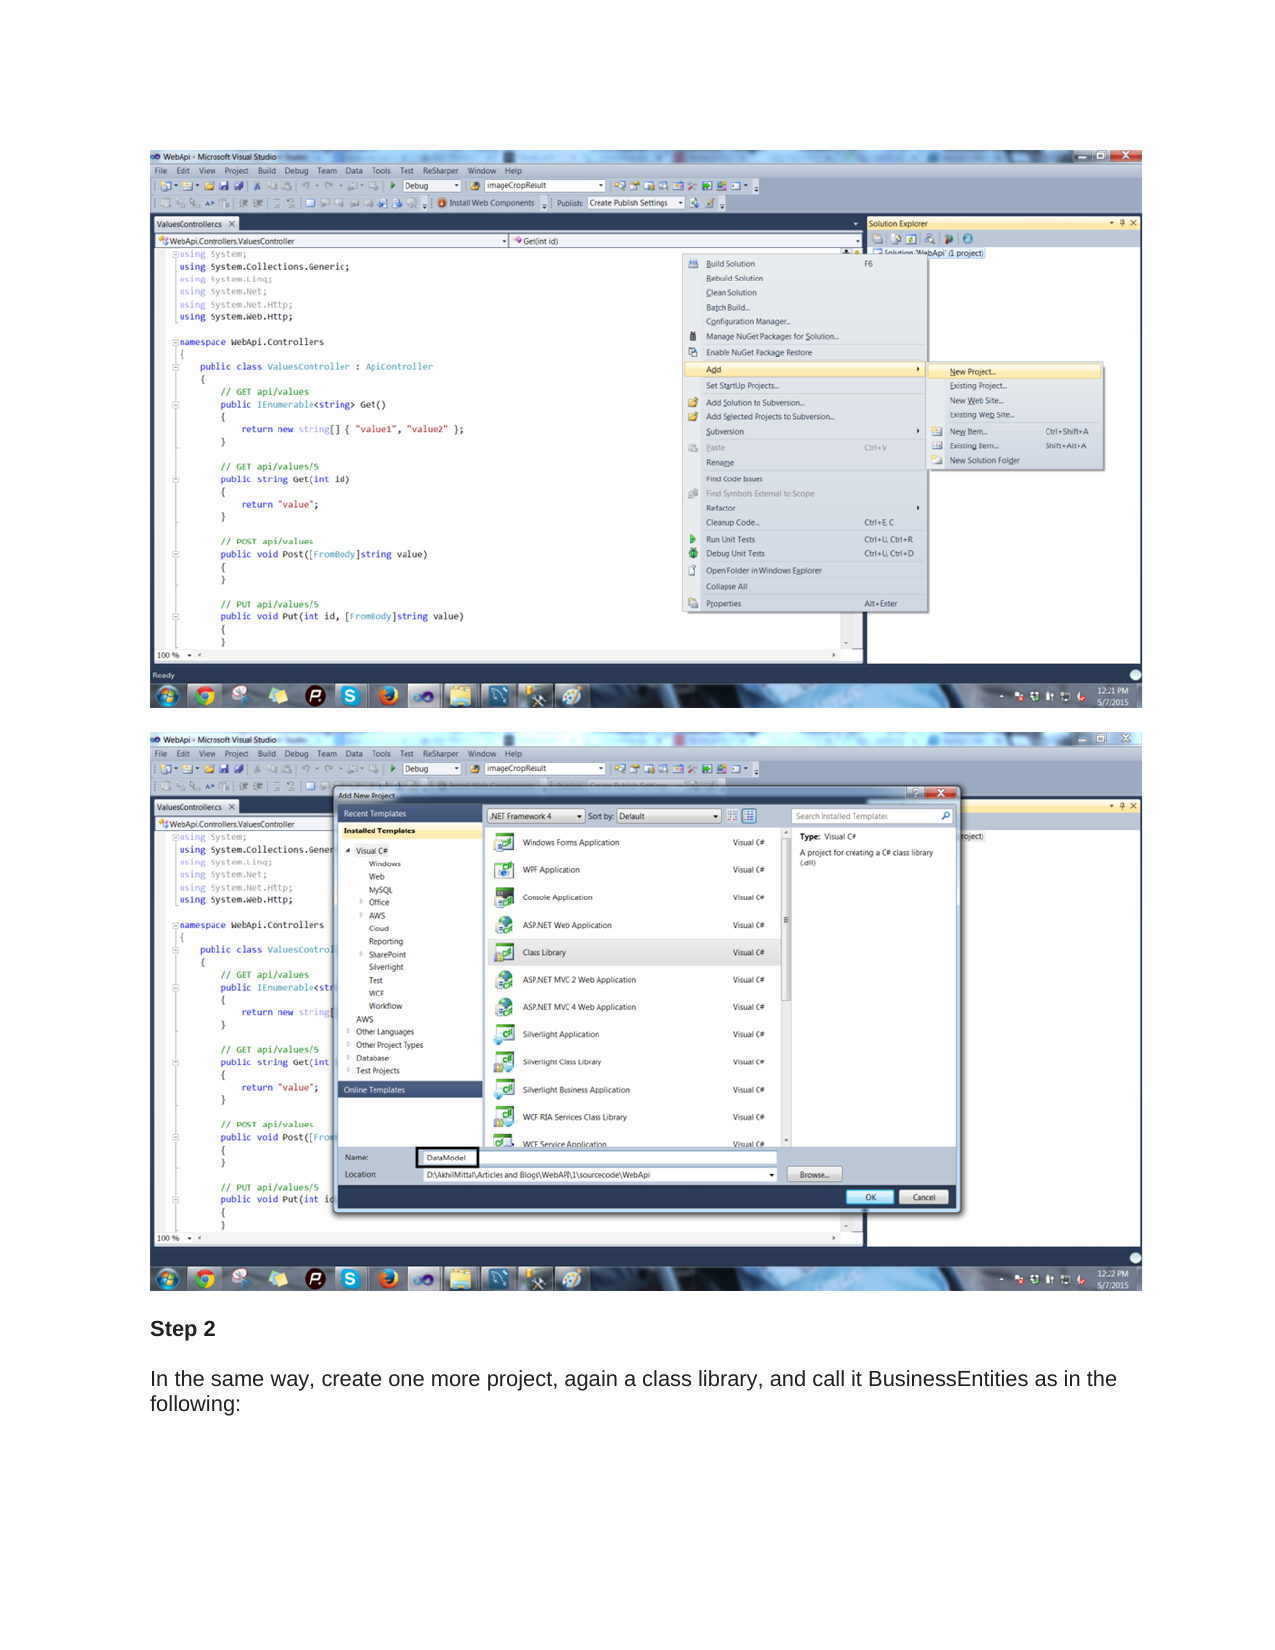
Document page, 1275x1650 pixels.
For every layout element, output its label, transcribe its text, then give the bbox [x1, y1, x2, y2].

text Step 2 [150, 1316, 1125, 1341]
picture [150, 732, 1143, 1291]
text In the same way, create one more project, again a class library, and call it BusinessEntities as in the following: [150, 1366, 1125, 1416]
picture [150, 150, 1143, 708]
